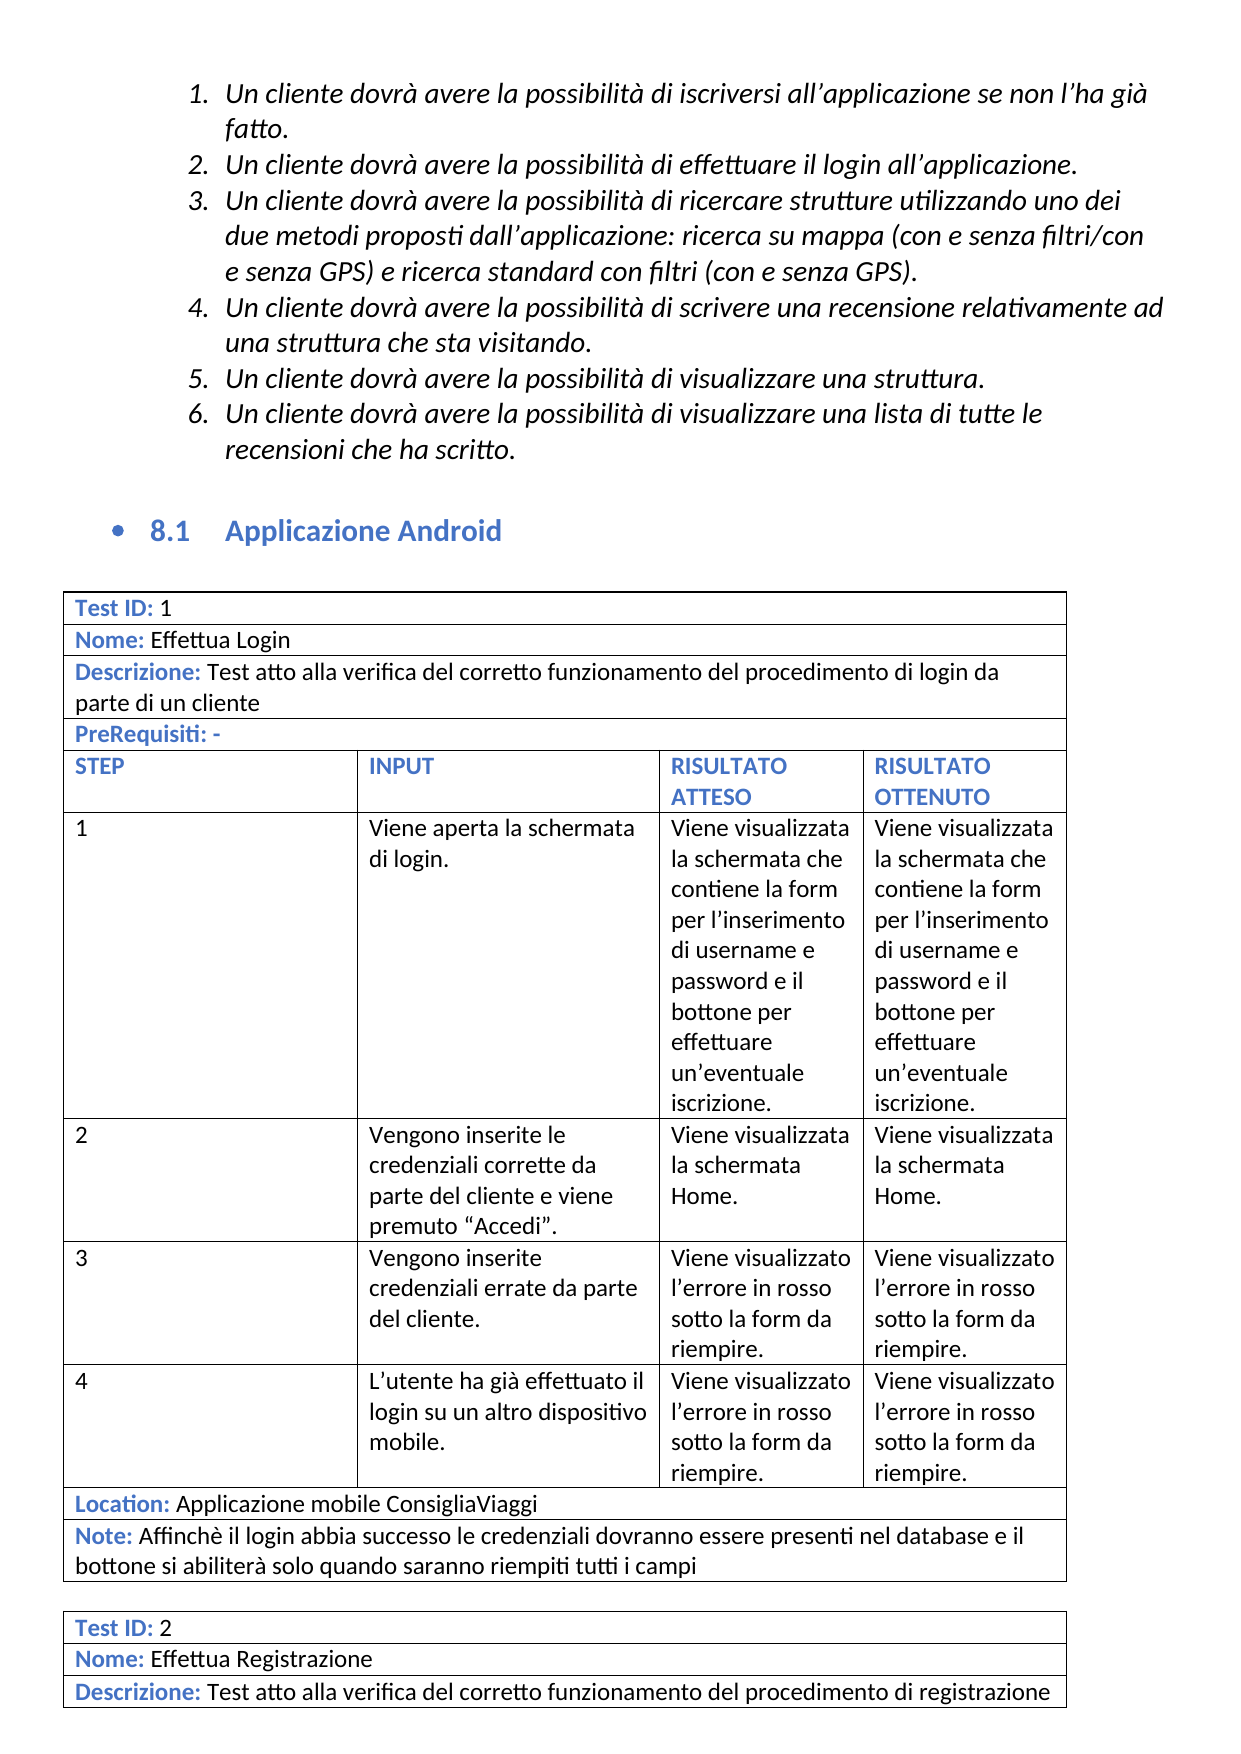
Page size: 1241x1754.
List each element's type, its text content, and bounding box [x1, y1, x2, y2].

table_cell Viene visualizzata la schermata che contiene la form per l’inserimento di username e password e il bottone per effettuare un’eventuale iscrizione. [660, 813, 863, 1118]
table_cell Vengono inserite le credenziali corrette da parte del cliente e viene premuto “Accedi”. [358, 1119, 659, 1241]
table_cell Viene visualizzata la schermata che contiene la form per l’inserimento di username e password e il bottone per effettuare un’eventuale iscrizione. [864, 813, 1066, 1118]
list Un cliente dovrà avere la possibilità di effettuare il login all’applicazione. [187, 146, 1165, 182]
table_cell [64, 1676, 1066, 1707]
table_cell Location: Applicazione mobile ConsigliaViaggi [64, 1488, 1066, 1519]
table_cell 4 [64, 1365, 357, 1487]
table_cell STEP [64, 751, 357, 812]
table_cell Nome: Effettua Login [64, 625, 1066, 655]
list Un cliente dovrà avere la possibilità di scrivere una recensione relativamente ad una struttura che sta visitando. [187, 289, 1165, 360]
table_cell RISULTATO ATTESO [660, 751, 863, 812]
table_cell Viene visualizzato l’errore in rosso sotto la form da riempire. [864, 1242, 1066, 1364]
table_cell Nome: Effettua Registrazione [64, 1644, 1066, 1674]
table_cell Viene visualizzata la schermata Home. [660, 1119, 863, 1241]
list 8.1 Applicazione Android [112, 508, 1165, 550]
table_cell Descrizione: Test atto alla verifica del corretto funzionamento del procedimento di login da parte di un cliente [64, 656, 1066, 717]
table_cell Viene visualizzato l’errore in rosso sotto la form da riempire. [660, 1365, 863, 1487]
table_cell Viene visualizzato l’errore in rosso sotto la form da riempire. [660, 1242, 863, 1364]
list Un cliente dovrà avere la possibilità di iscriversi all’applicazione se non l’ha già fatto. [187, 75, 1165, 146]
list Un cliente dovrà avere la possibilità di visualizzare una lista di tutte le recensioni che ha scritto. [187, 396, 1165, 467]
table_cell 3 [64, 1242, 357, 1364]
table_cell L’utente ha già effettuato il login su un altro dispositivo mobile. [358, 1365, 659, 1487]
list Un cliente dovrà avere la possibilità di visualizzare una struttura. [187, 360, 1165, 396]
table_cell Note: Affinchè il login abbia successo le credenziali dovranno essere presenti nel database e il bottone si abiliterà solo quando saranno riempiti tutti i campi [64, 1520, 1066, 1581]
table_cell 2 [64, 1119, 357, 1241]
table_cell Viene visualizzata la schermata Home. [864, 1119, 1066, 1241]
table_cell PreRequisiti: - [64, 719, 1066, 749]
table_cell Viene aperta la schermata di login. [358, 813, 659, 1118]
list Un cliente dovrà avere la possibilità di ricercare strutture utilizzando uno dei due metodi proposti dall’applicazione: ricerca su mappa (con e senza filtri/con e senza GPS) e ricerca standard con filtri (con e senza GPS). [187, 182, 1165, 289]
table_cell RISULTATO OTTENUTO [864, 751, 1066, 812]
table_cell INPUT [358, 751, 659, 812]
table_cell Vengono inserite credenziali errate da parte del cliente. [358, 1242, 659, 1364]
table_header Test ID: 1 [64, 593, 1066, 623]
table_header Test ID: 2 [64, 1612, 1066, 1643]
table_cell 1 [64, 813, 357, 1118]
table_cell Viene visualizzato l’errore in rosso sotto la form da riempire. [864, 1365, 1066, 1487]
